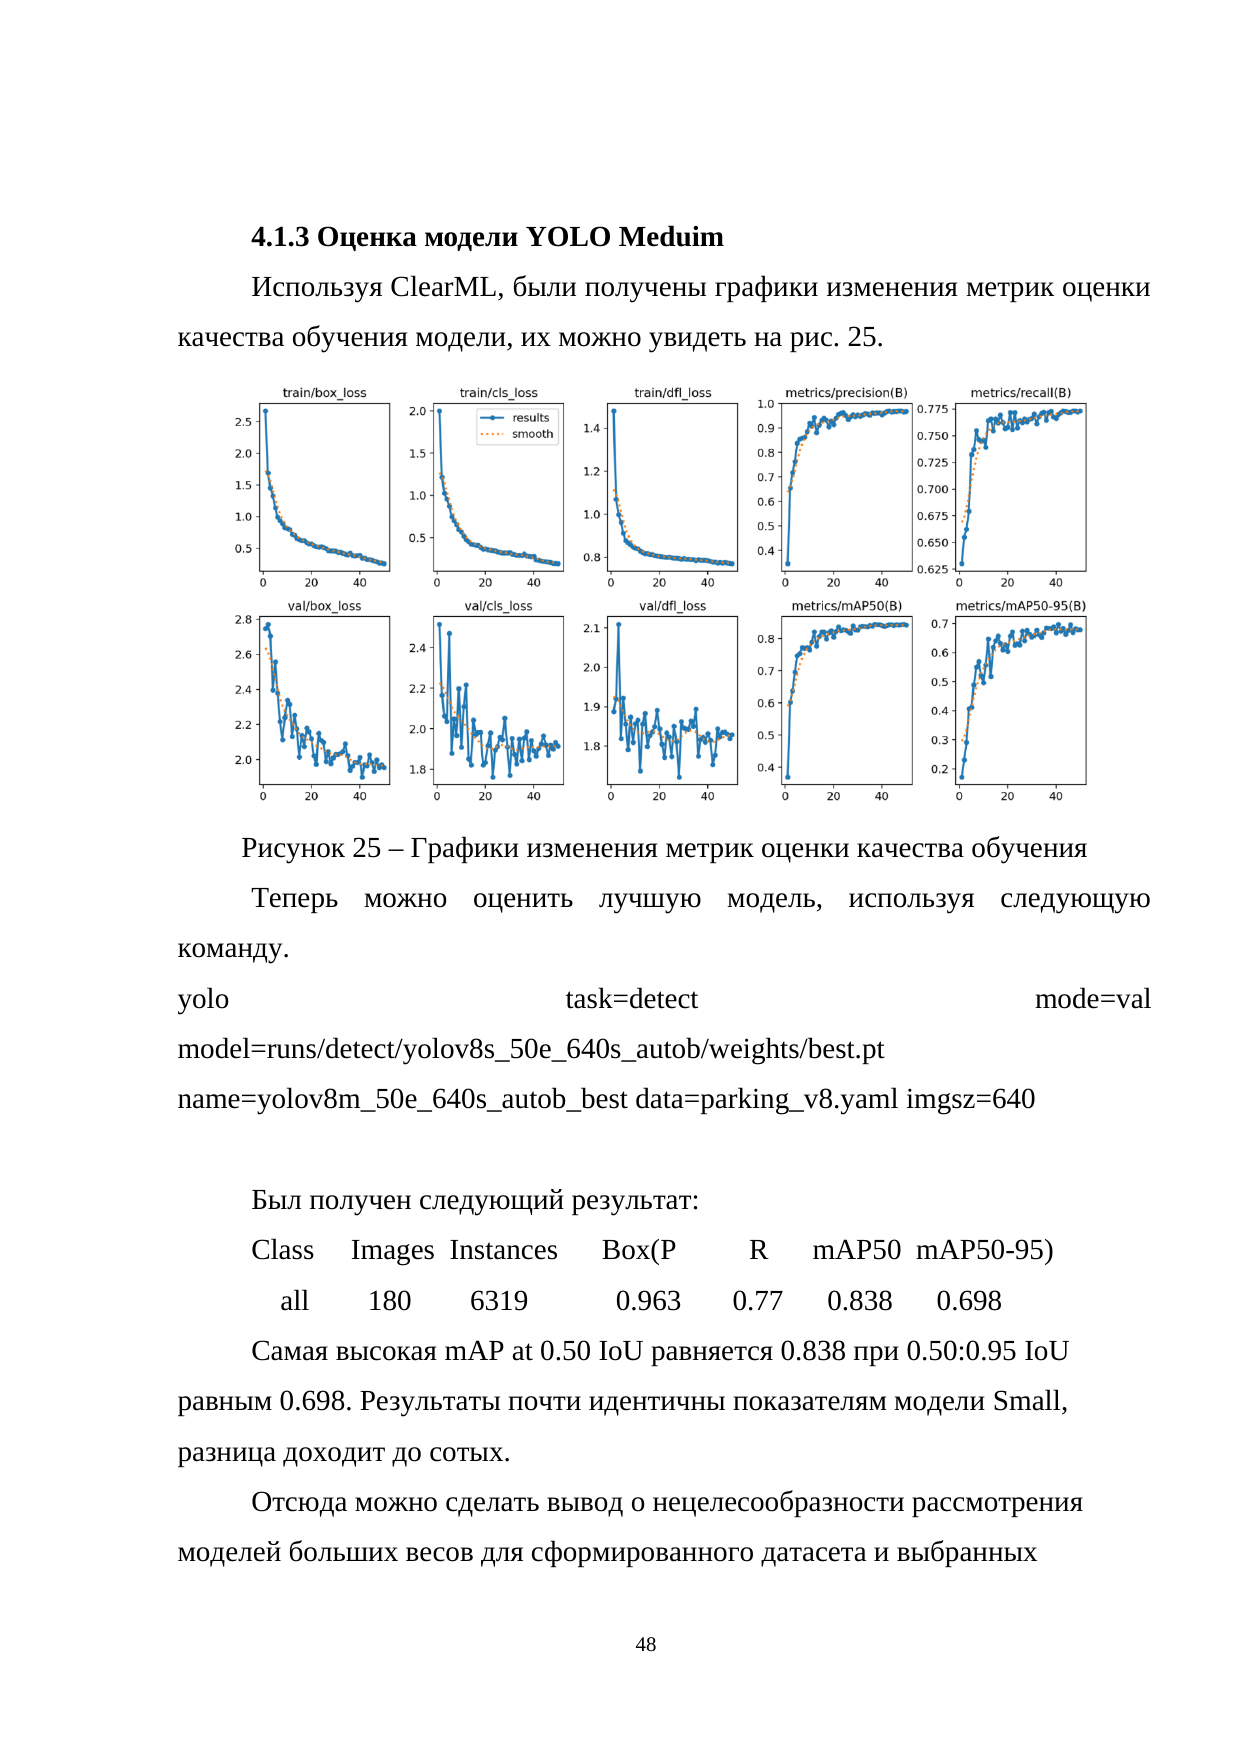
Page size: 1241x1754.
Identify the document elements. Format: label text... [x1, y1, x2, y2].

text Теперь можно оценить лучшую модель, используя следующую команду. [177, 880, 1152, 964]
text Class Images Instances Box(P R mAP50 mAP50-95) [177, 1232, 1152, 1266]
text Был получен следующий результат: [177, 1182, 1152, 1216]
text all 180 6319 0.963 0.77 0.838 0.698 [177, 1283, 1152, 1316]
text Самая высокая mAP at 0.50 IoU равняется 0.838 при 0.50:0.95 IoU равным 0.698. Результаты почти идентичны показателям модели Small, разница доходит до сотых. [177, 1333, 1152, 1467]
picture [188, 369, 1141, 814]
subtitle 4.1.3 Оценка модели YOLO Meduim [251, 219, 1152, 252]
text Рисунок 25 – Графики изменения метрик оценки качества обучения [177, 830, 1152, 863]
text Используя ClearML, были получены графики изменения метрик оценки качества обучения модели, их можно увидеть на рис. 25. [177, 269, 1152, 353]
text yolo task=detect mode=val model=runs/detect/yolov8s_50e_640s_autob/weights/best.pt name=yolov8m_50e_640s_autob_best data=parking_v8.yaml imgsz=640 [177, 981, 1152, 1115]
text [177, 1484, 1152, 1568]
